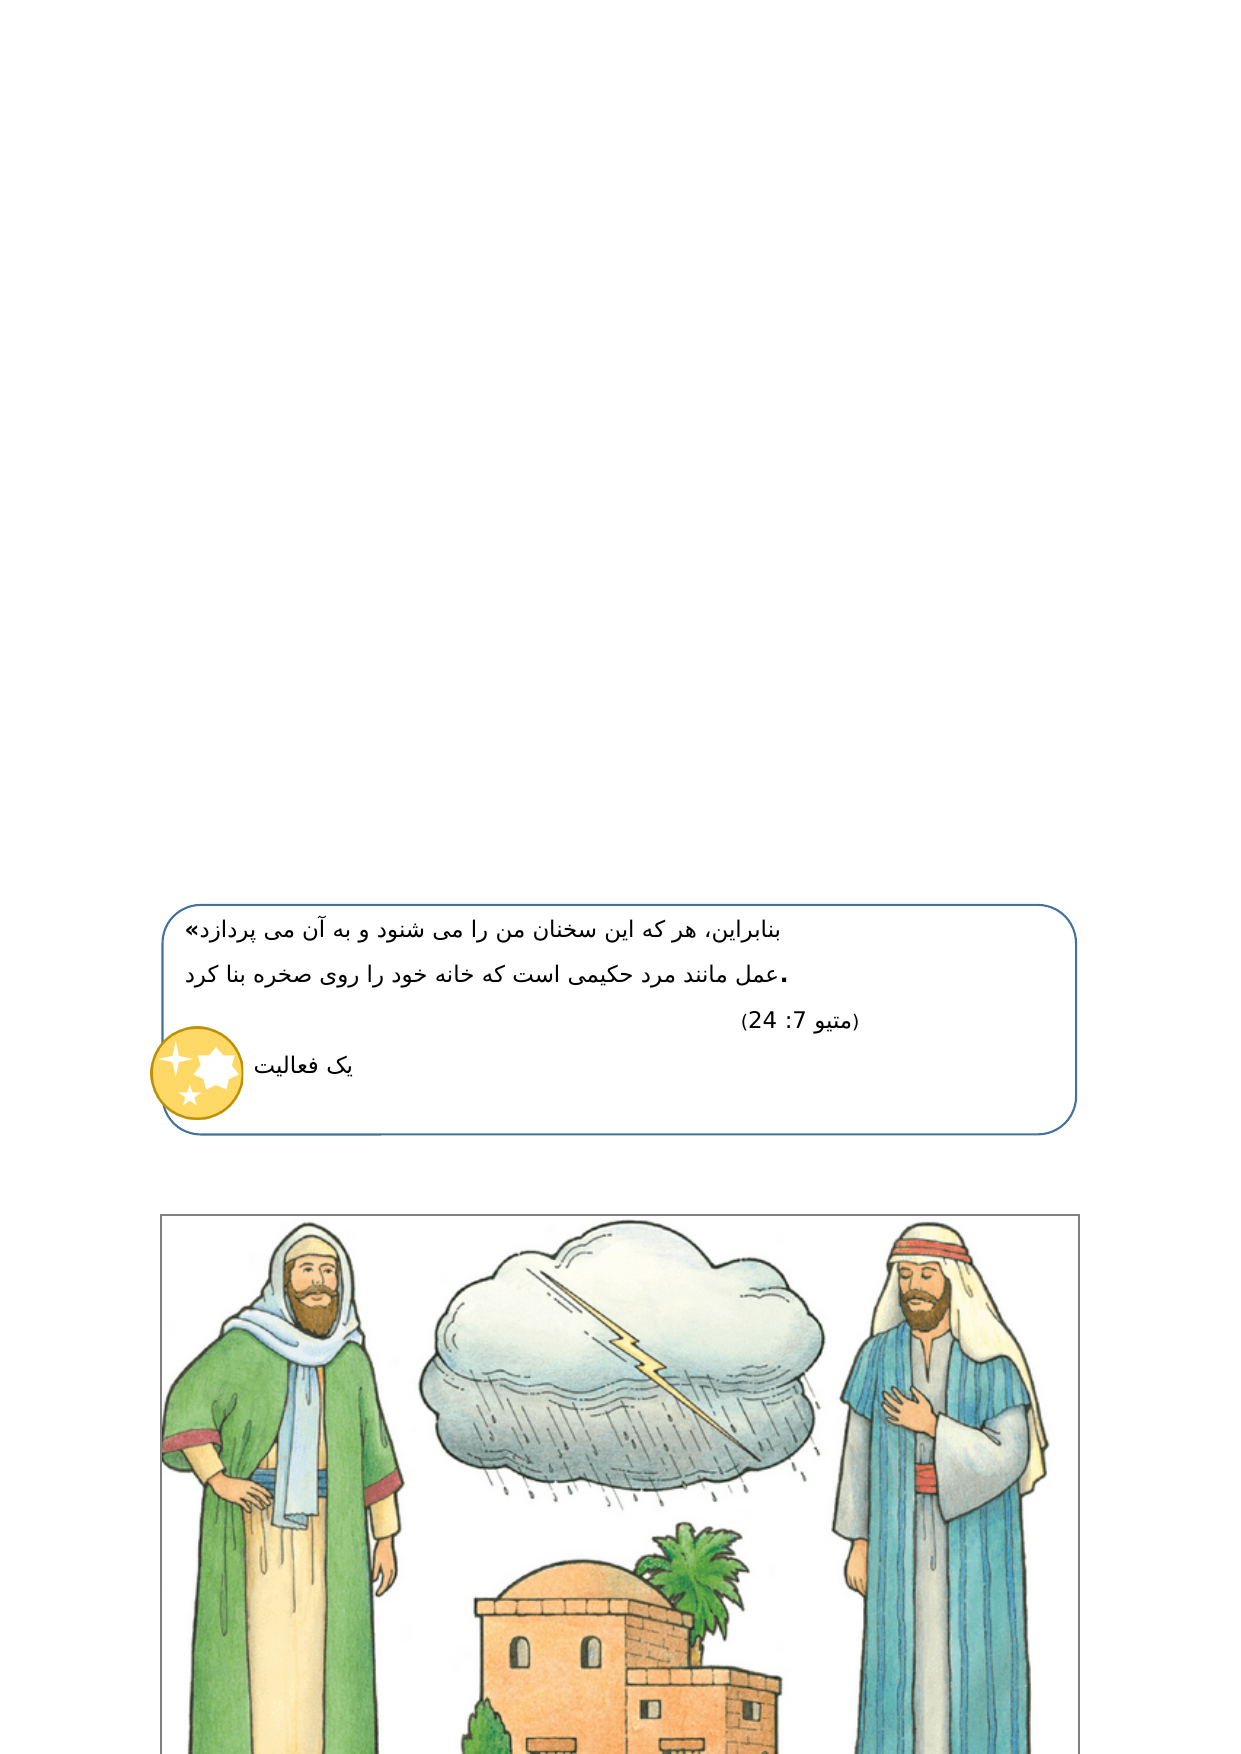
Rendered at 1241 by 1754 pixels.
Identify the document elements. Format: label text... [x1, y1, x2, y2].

text عمل مانند مرد حکیمی است که خانه خود را روی صخره بنا کرد. [150, 961, 1090, 988]
text یک فعالیت [244, 1052, 1090, 1079]
text (متیو 7: 24) [150, 1007, 1090, 1033]
picture [162, 1216, 1078, 1754]
text «بنابراین، هر که این سخنان من را می شنود و به آن می پردازد [150, 916, 1090, 943]
picture [150, 1026, 244, 1120]
